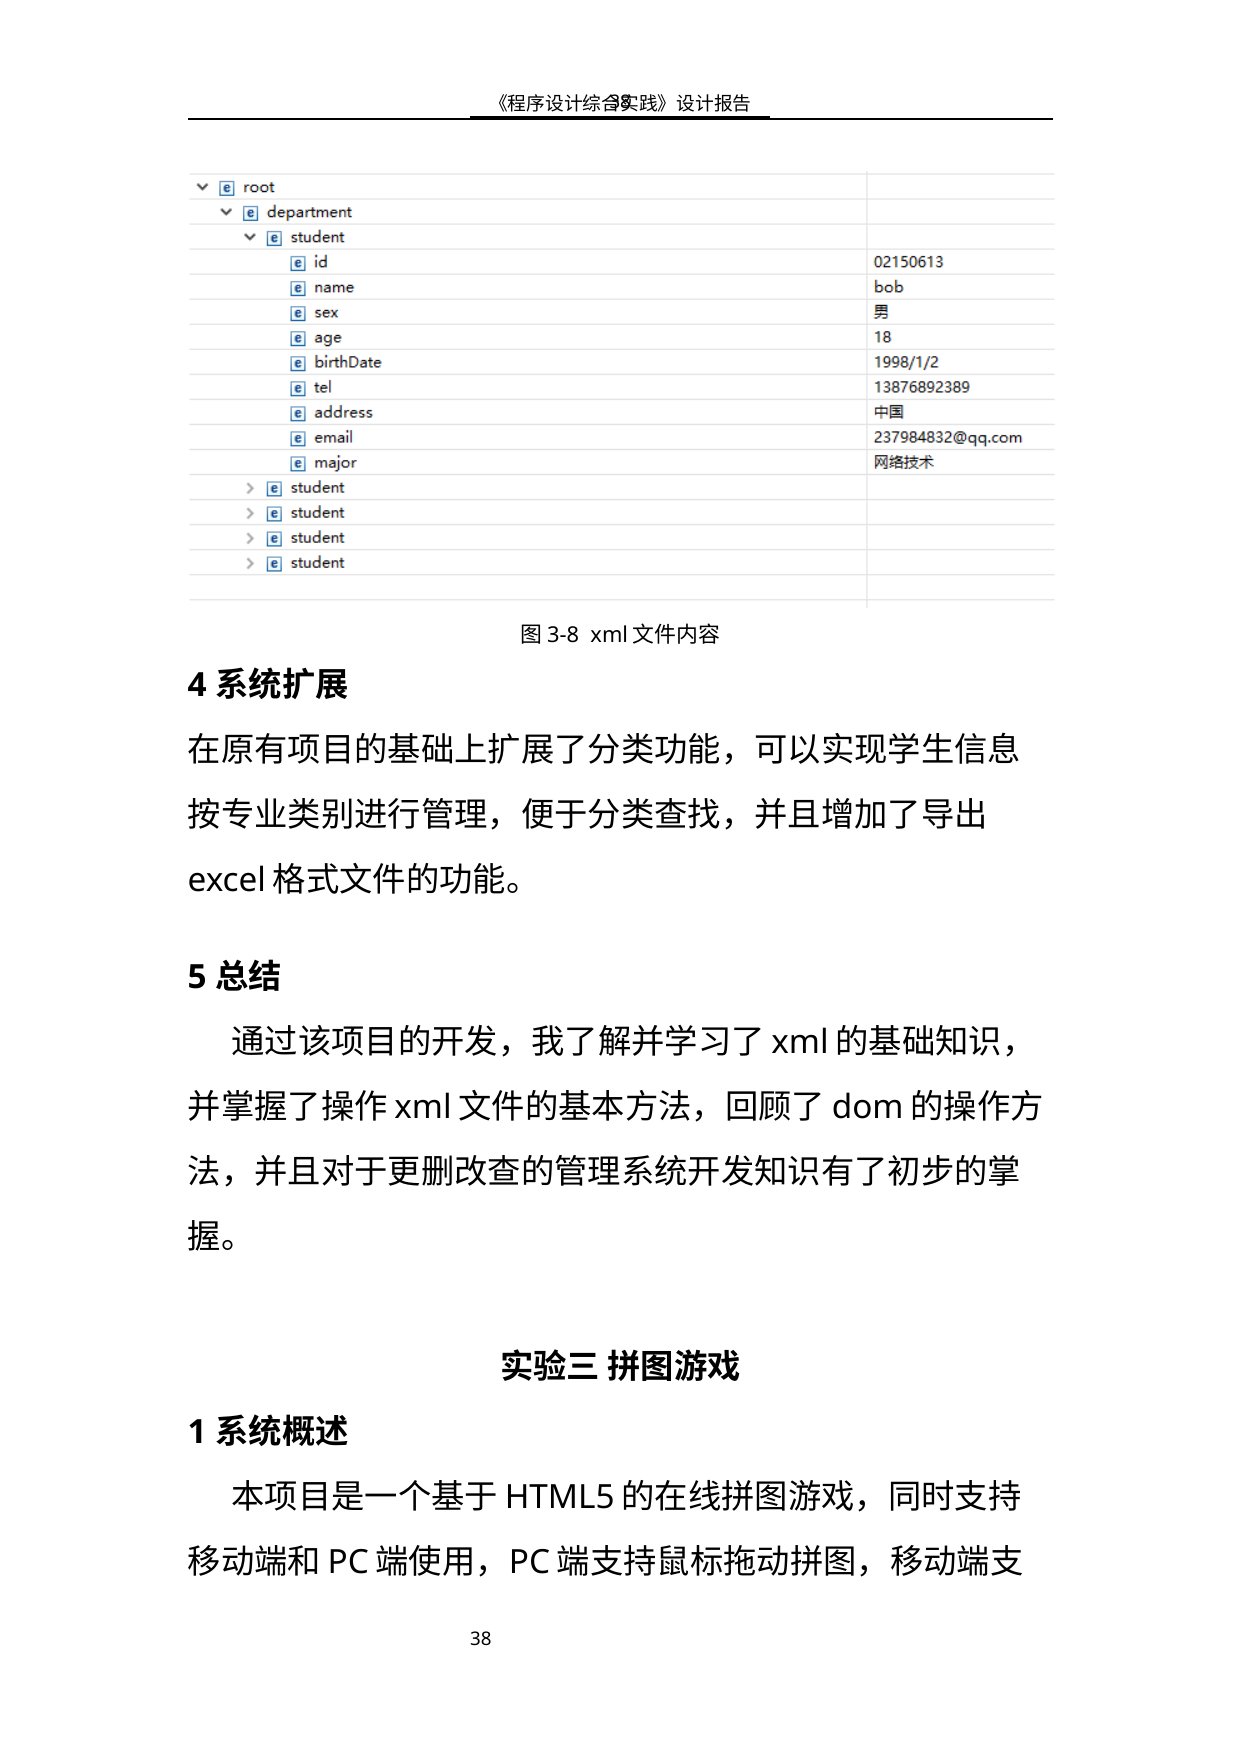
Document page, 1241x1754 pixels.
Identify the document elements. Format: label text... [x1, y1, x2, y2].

text 4 系统扩展 [187, 649, 1053, 714]
text 在原有项目的基础上扩展了分类功能，可以实现学生信息按专业类别进行管理，便于分类查找，并且增加了导出excel格式文件的功能。 [187, 714, 1053, 909]
text 实验三 拼图游戏 [187, 1332, 1053, 1397]
text 1 系统概述 [187, 1397, 1053, 1462]
picture [187, 171, 1055, 608]
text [187, 1462, 1053, 1592]
text 图3-8 xml文件内容 [187, 617, 1053, 649]
text 通过该项目的开发，我了解并学习了xml的基础知识，并掌握了操作xml文件的基本方法，回顾了dom的操作方法，并且对于更删改查的管理系统开发知识有了初步的掌握。 [187, 1007, 1053, 1267]
text 5 总结 [187, 942, 1053, 1007]
